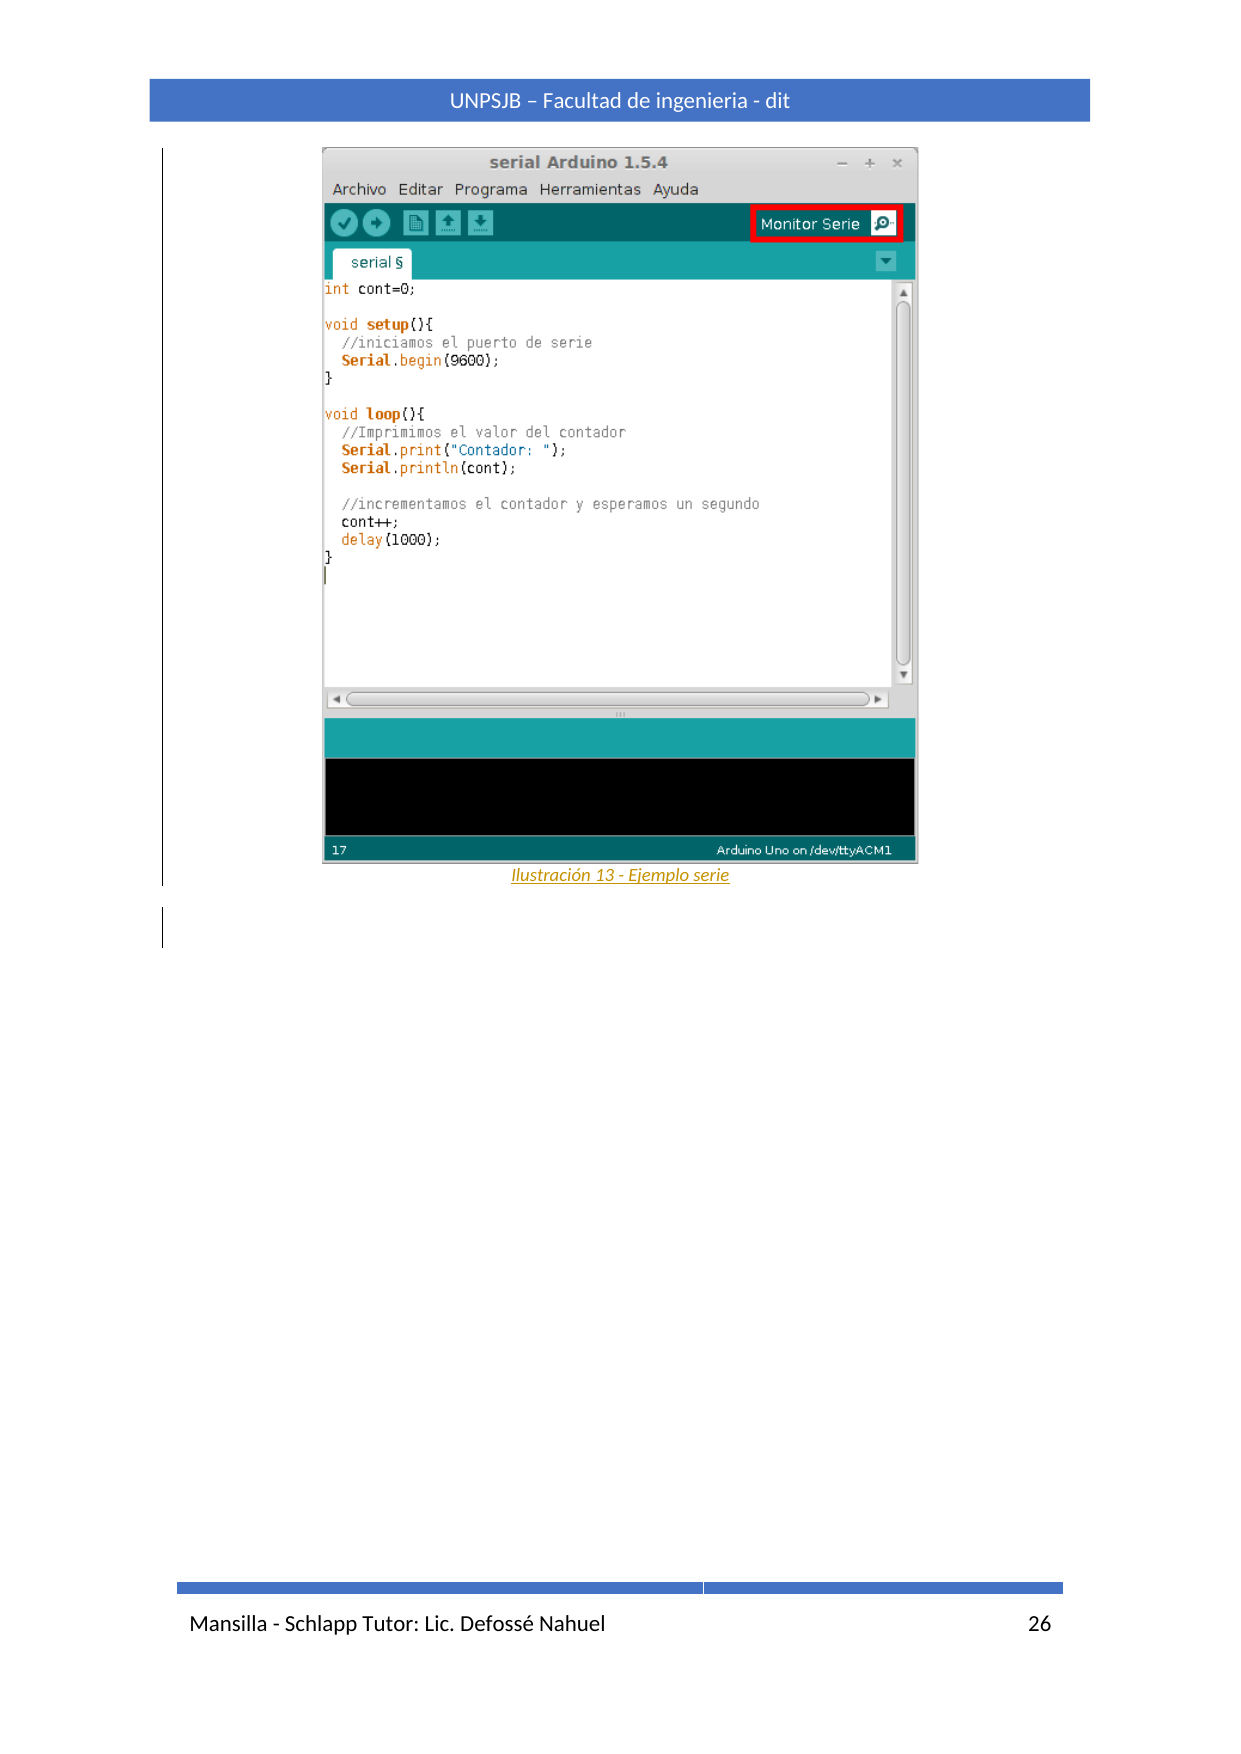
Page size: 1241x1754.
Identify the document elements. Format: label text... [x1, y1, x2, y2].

text 13 [177, 863, 1063, 886]
picture [322, 147, 919, 864]
